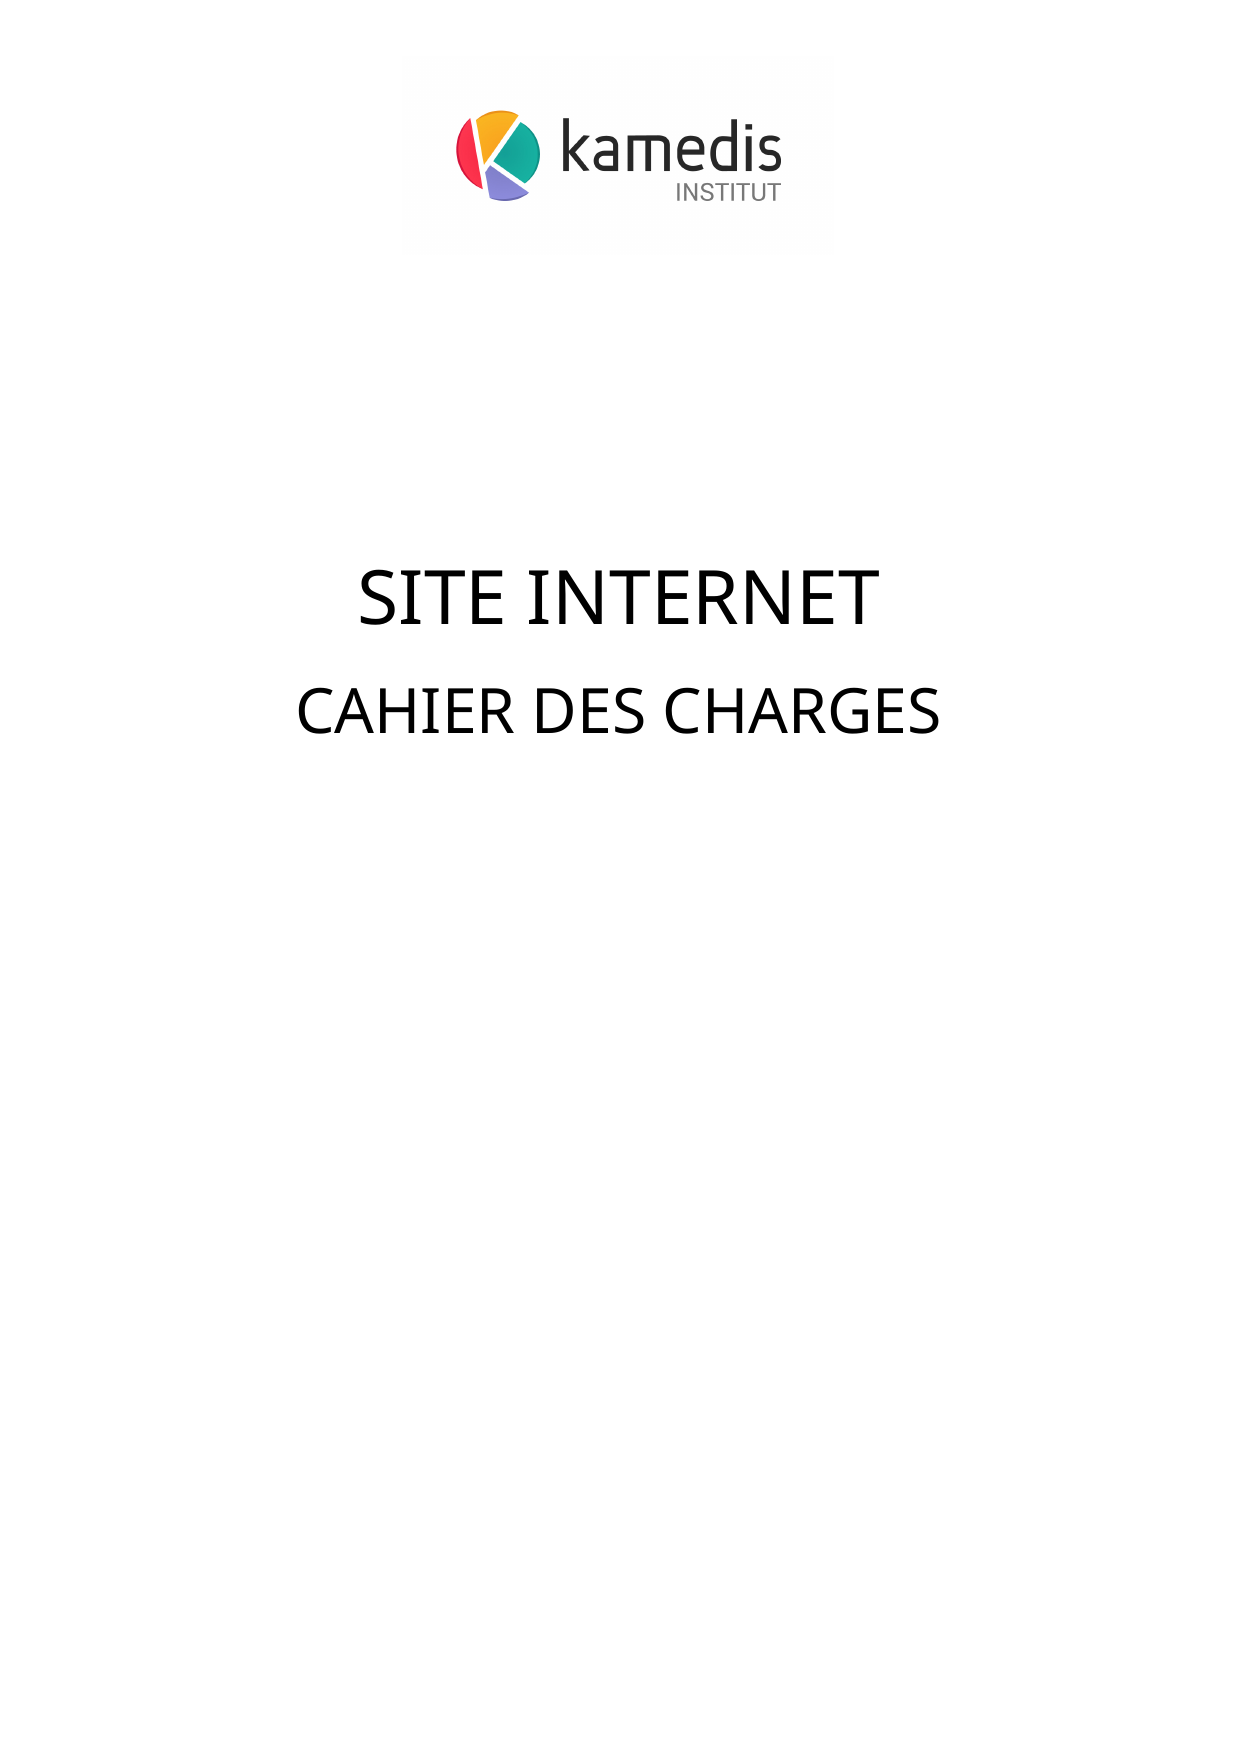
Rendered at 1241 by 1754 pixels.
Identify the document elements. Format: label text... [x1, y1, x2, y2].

picture [402, 56, 835, 255]
text SITE INTERNET [147, 544, 1090, 647]
text CAHIER DES CHARGES [147, 667, 1090, 752]
